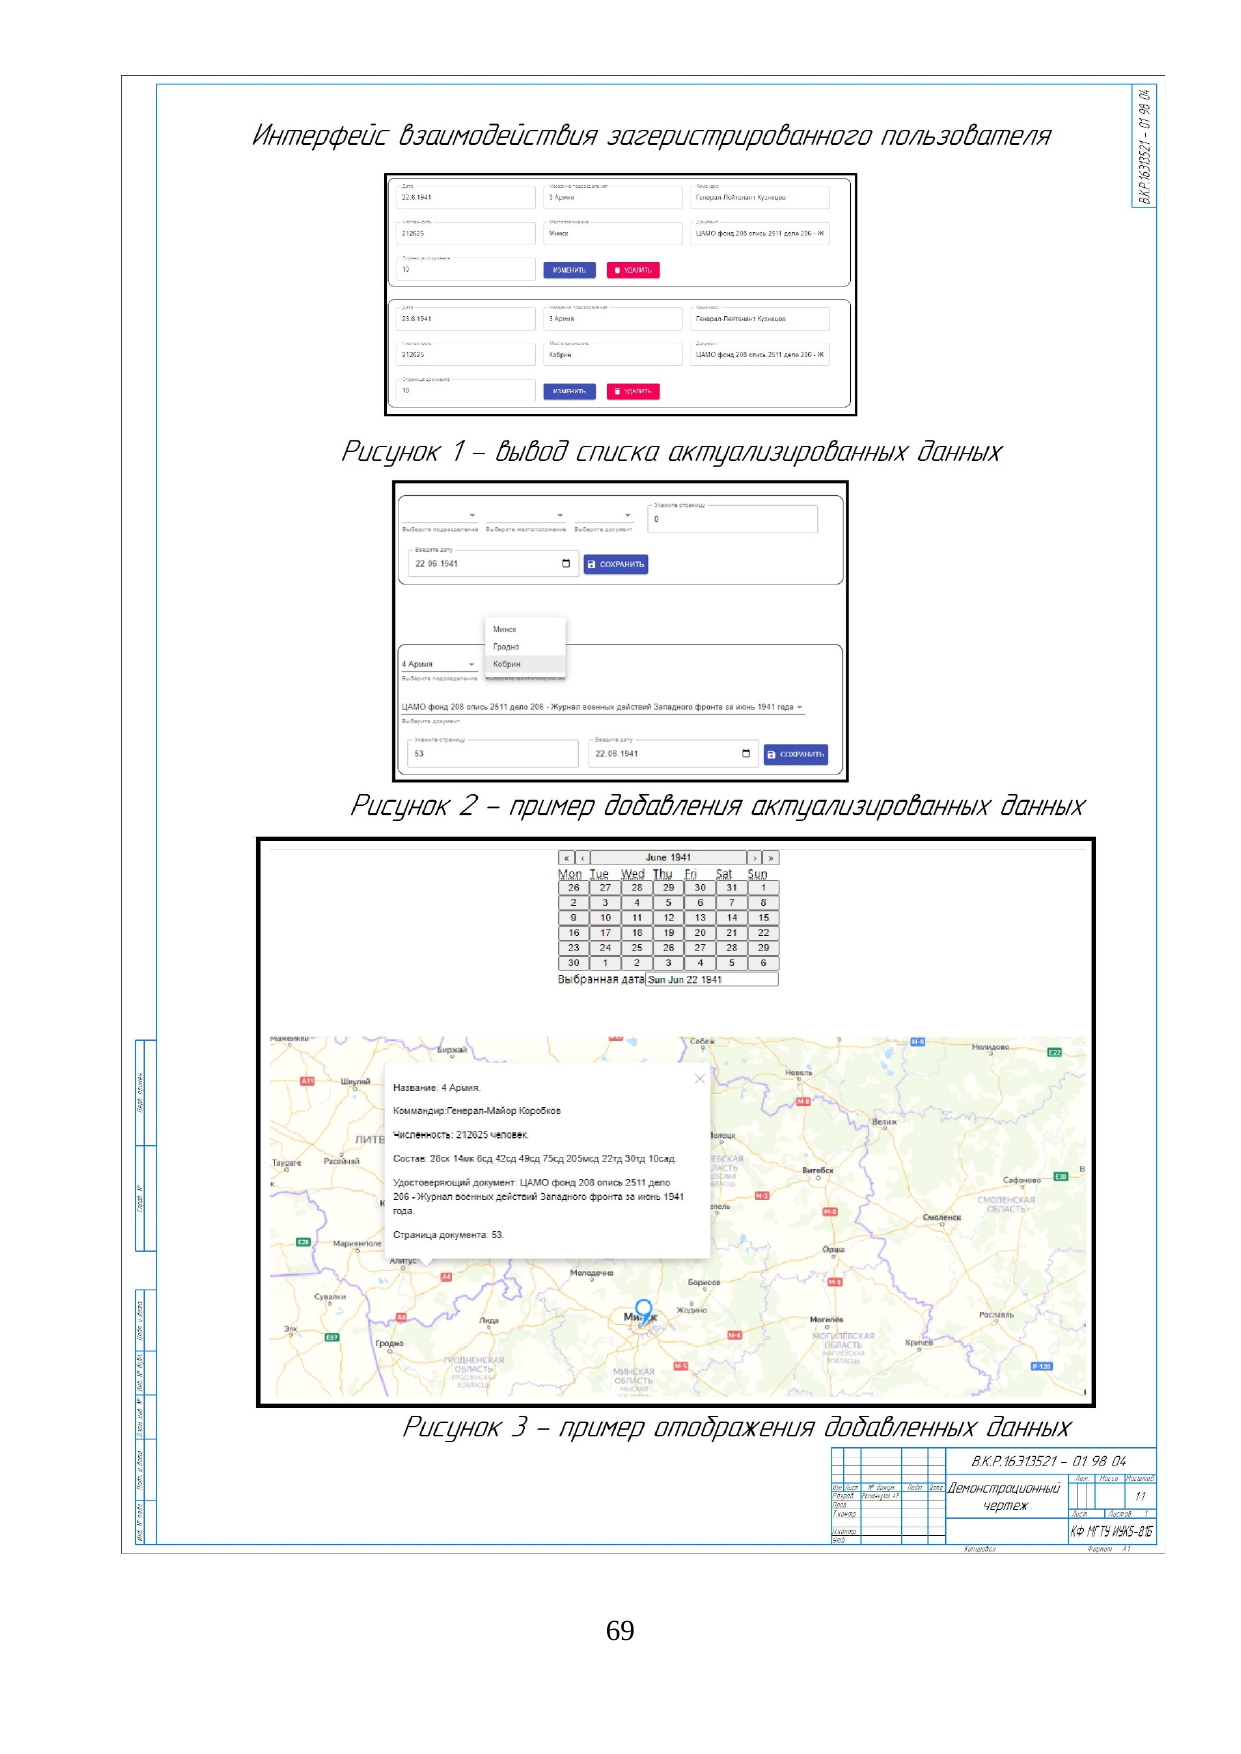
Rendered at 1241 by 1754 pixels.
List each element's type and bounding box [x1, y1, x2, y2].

picture [120, 75, 1166, 1554]
